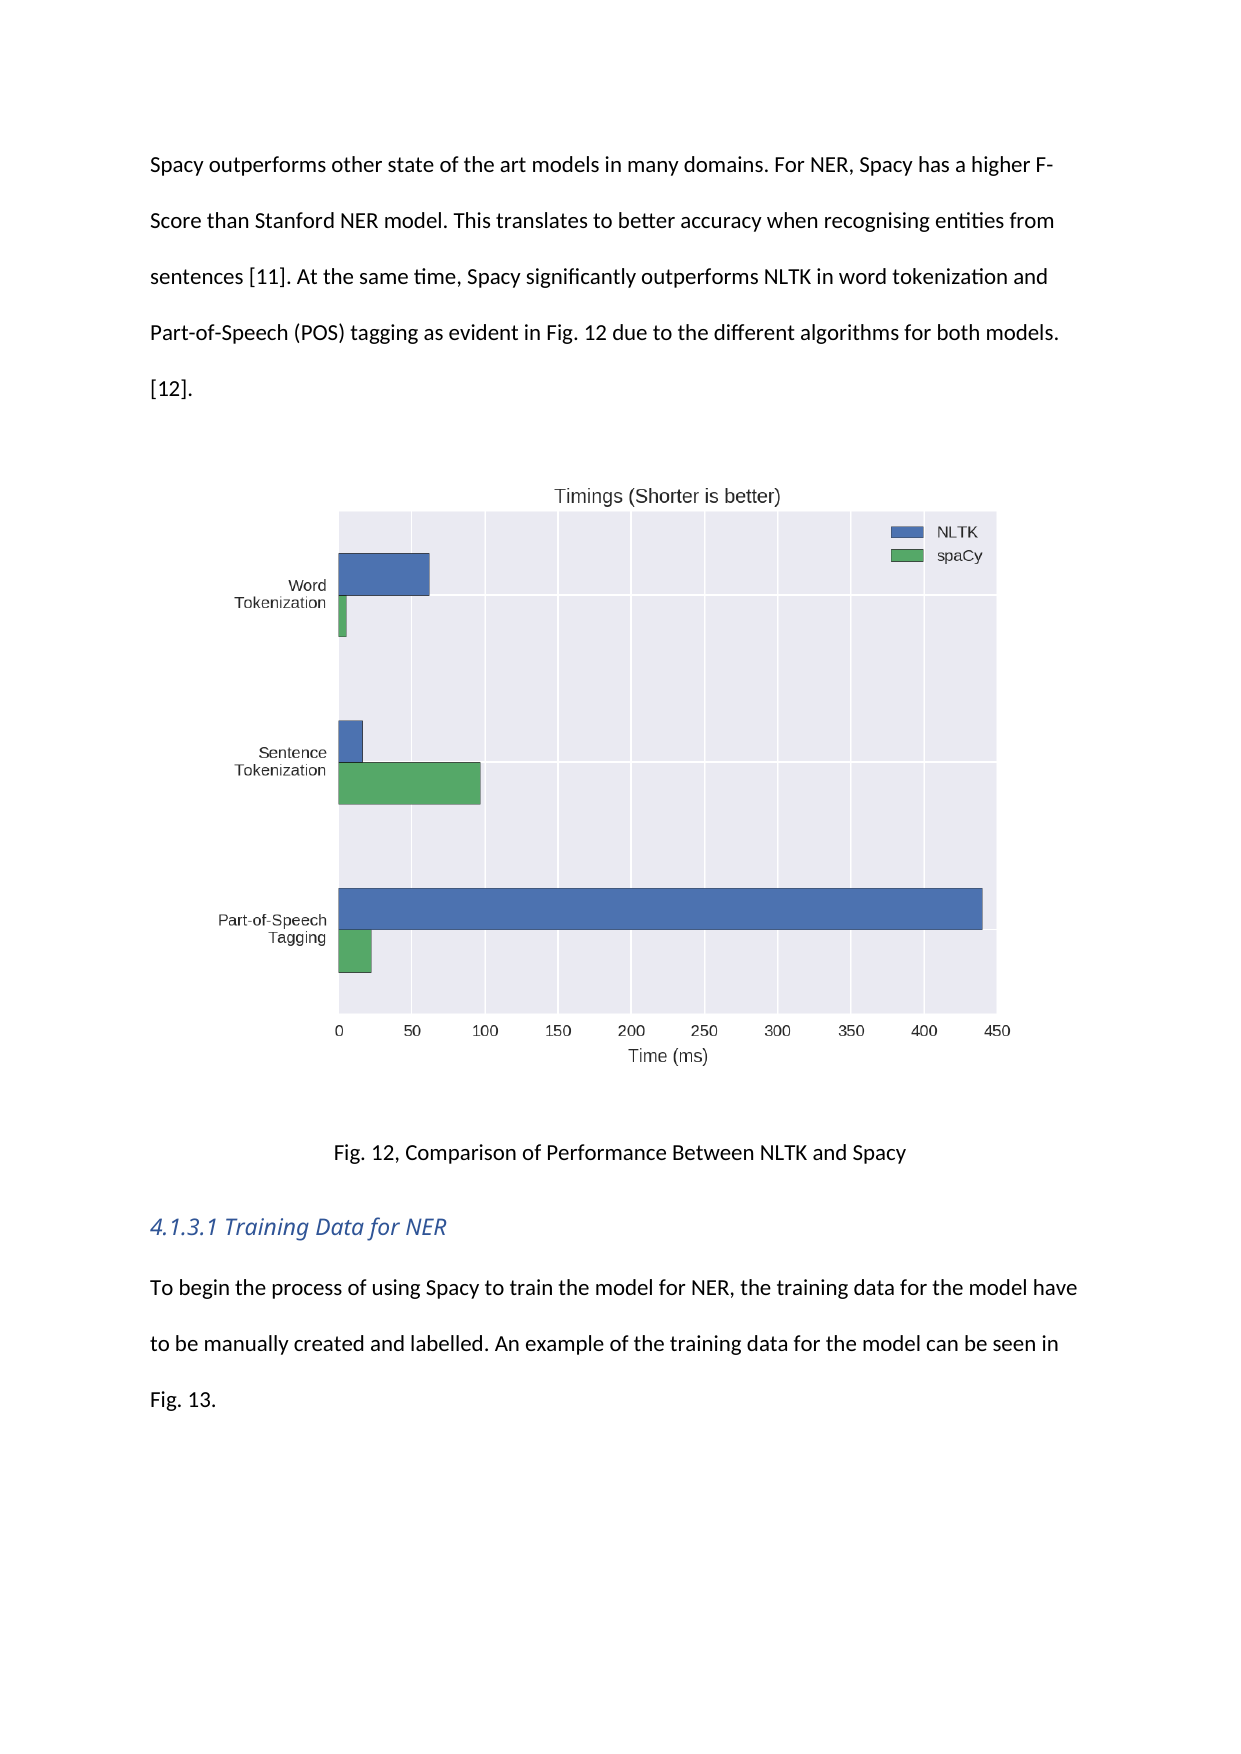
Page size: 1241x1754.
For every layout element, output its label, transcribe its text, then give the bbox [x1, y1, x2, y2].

subtitle 4.1.3.1 Training Data for NER [150, 1211, 1090, 1242]
text Spacy outperforms other state of the art models in many domains. For NER, Spacy has a higher F-Score than Stanford NER model. This translates to better accuracy when recognising entities from sentences [11]. At the same time, Spacy significantly outperforms NLTK in word tokenization and Part-of-Speech (POS) tagging as evident in Fig. 12 due to the different algorithms for both models. [12]. [150, 150, 1090, 402]
text Fig. 12, Comparison of Performance Between NLTK and Spacy [150, 1138, 1090, 1166]
text To begin the process of using Spacy to train the model for NER, the training data for the model have to be manually created and labelled. An example of the training data for the model can be seen in Fig. 13. [150, 1273, 1090, 1413]
picture [150, 446, 1091, 1094]
